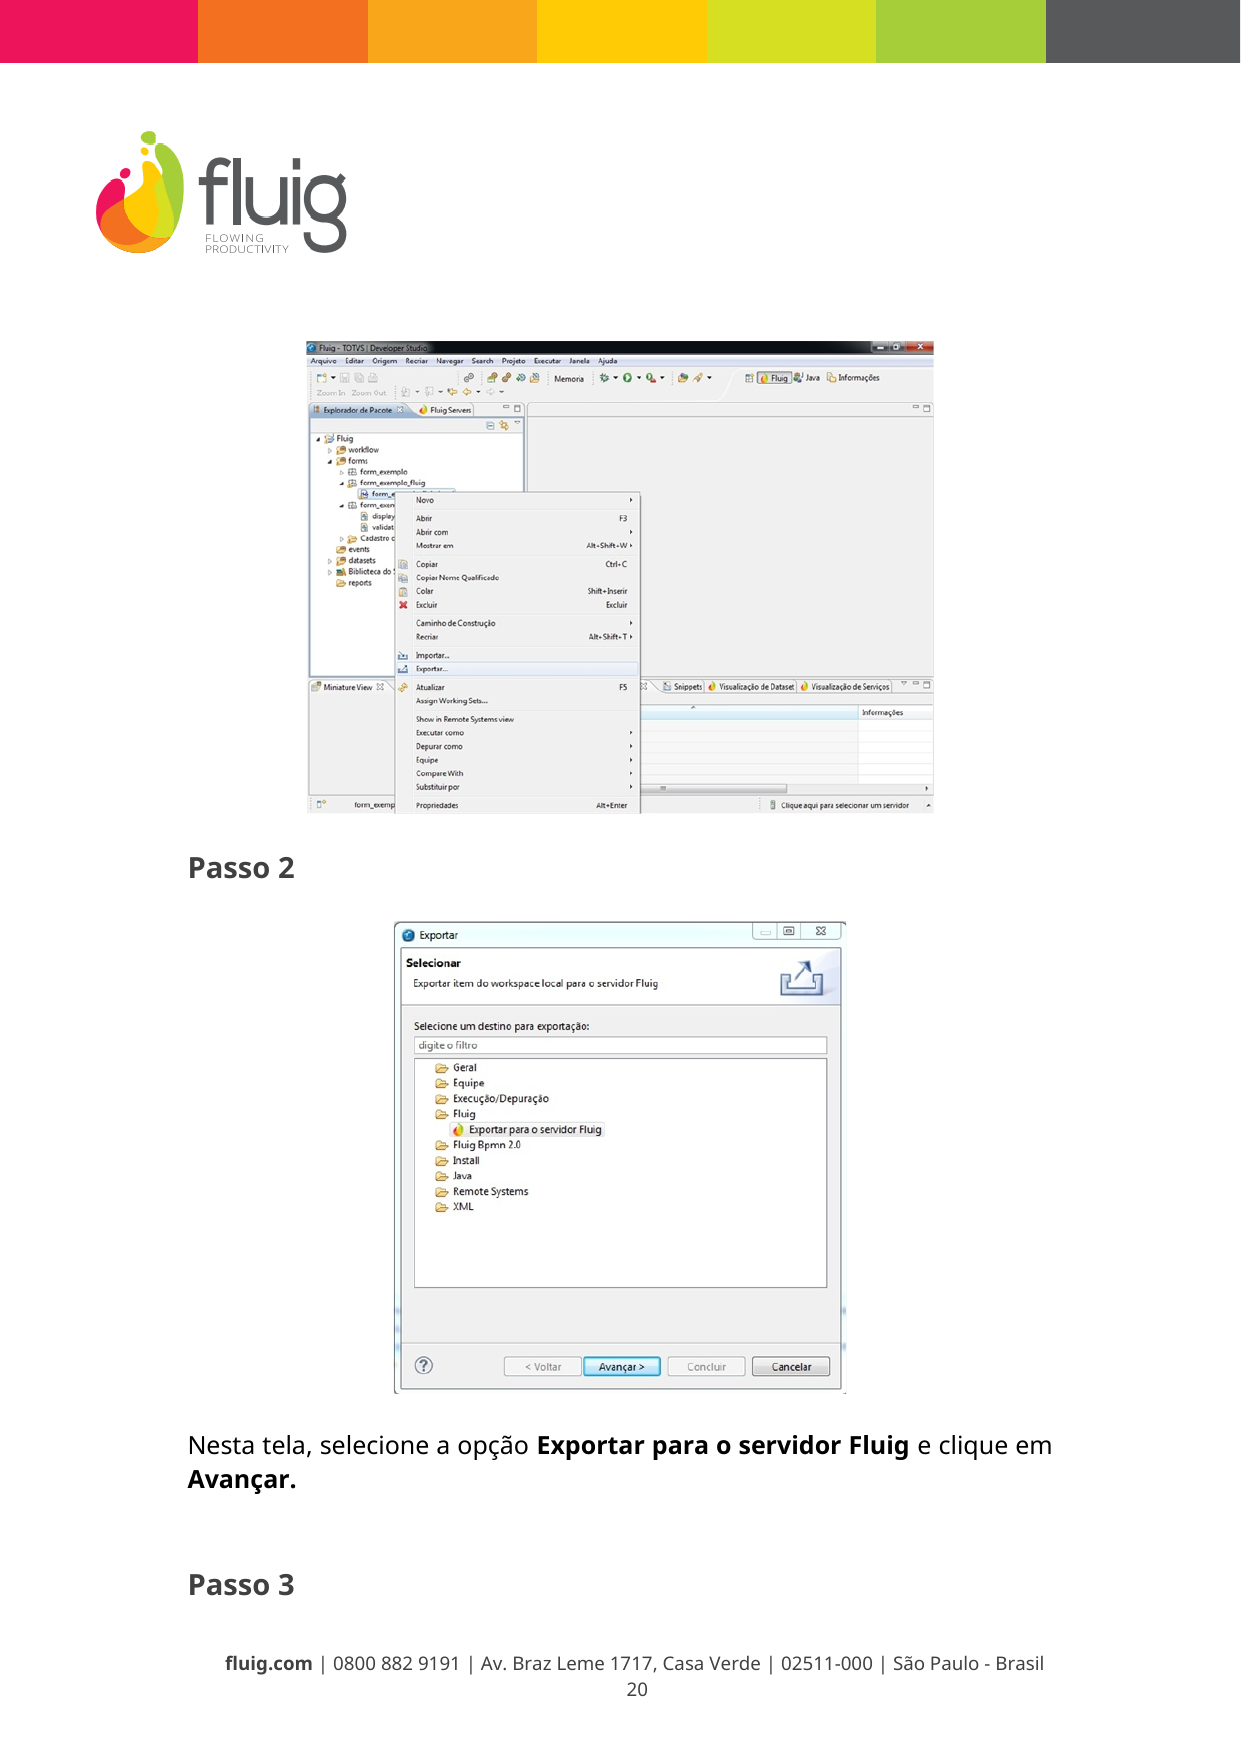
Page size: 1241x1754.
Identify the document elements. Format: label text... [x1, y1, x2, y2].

text Nesta tela, selecione a opção Exportar para o servidor Fluig e clique em Avançar. [187, 1428, 1053, 1496]
text Passo 3 [187, 1564, 1053, 1604]
text Passo 2 [187, 848, 1053, 887]
picture [306, 341, 934, 814]
picture [393, 921, 847, 1394]
